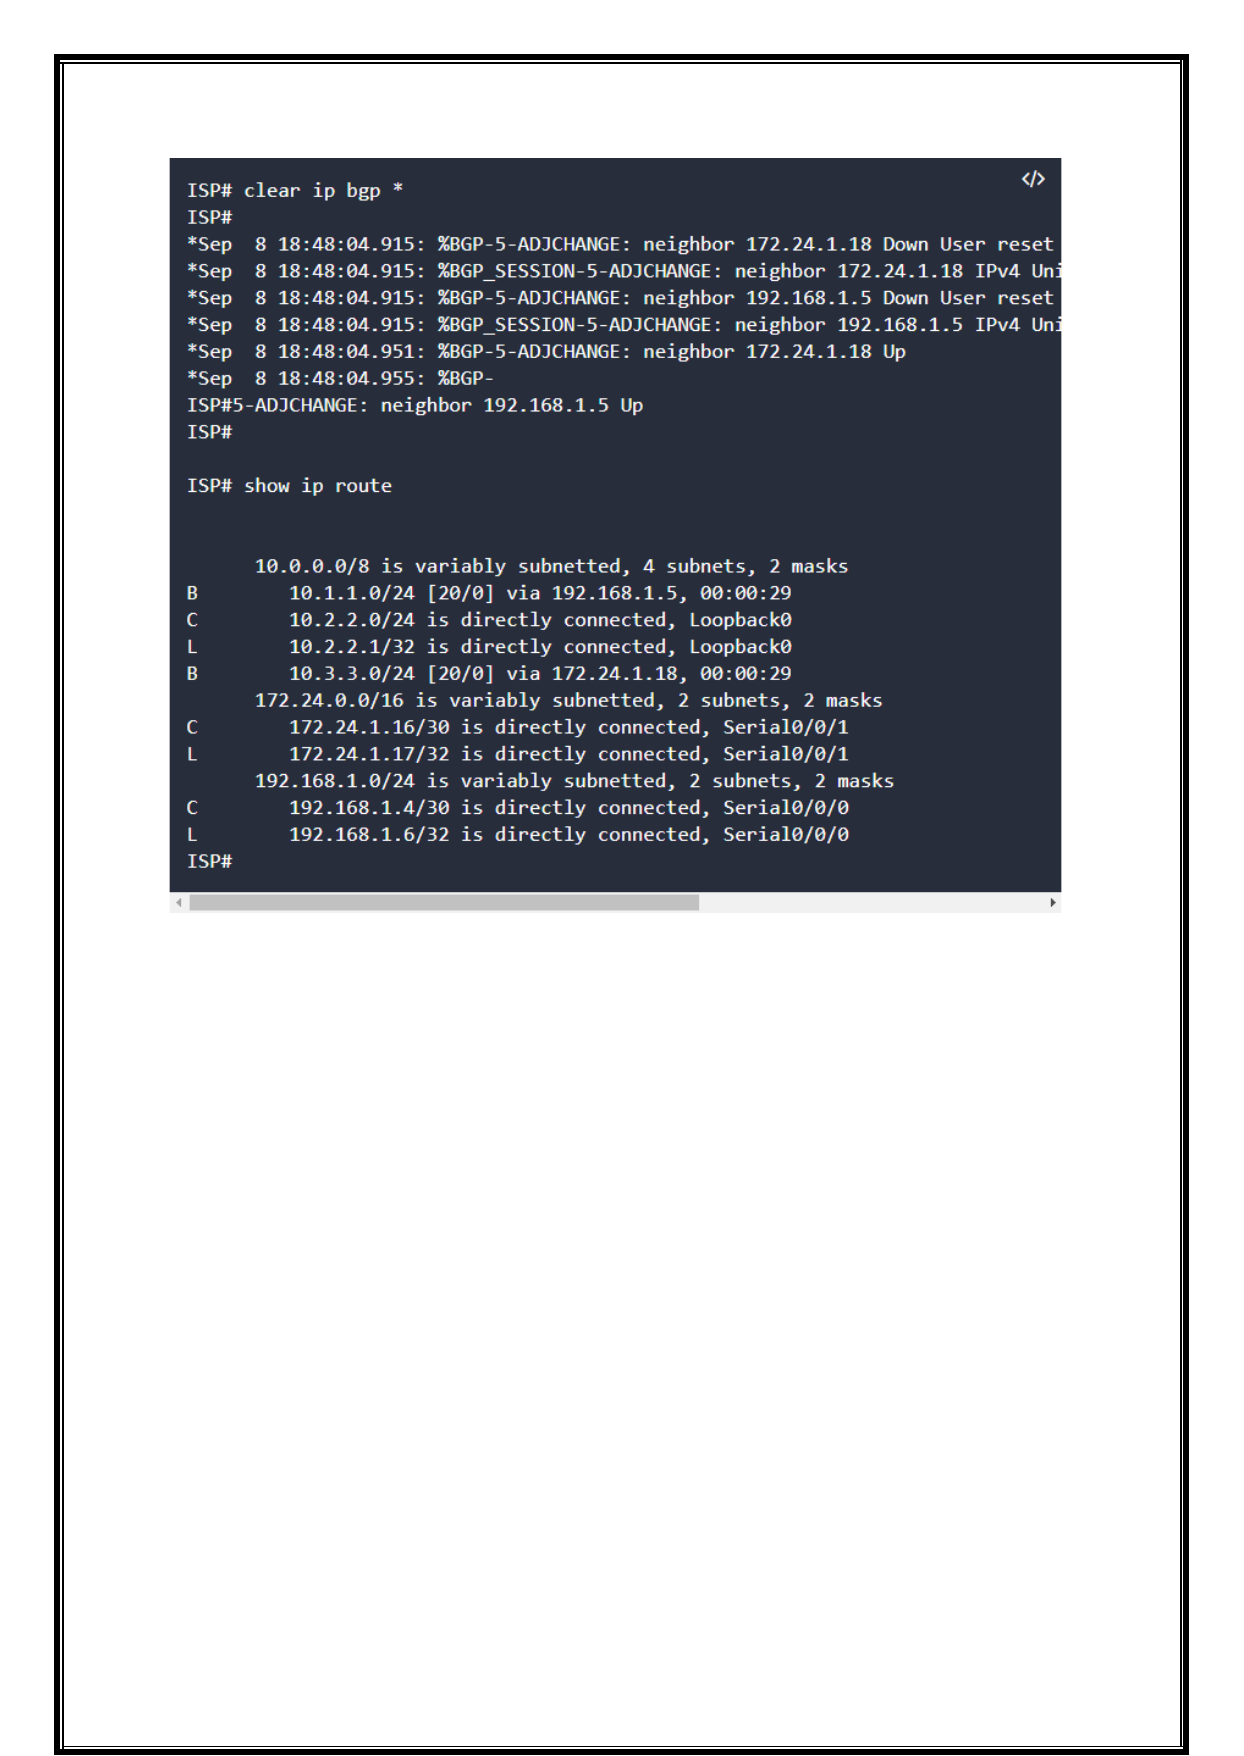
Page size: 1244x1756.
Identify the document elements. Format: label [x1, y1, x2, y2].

picture [169, 158, 1062, 913]
